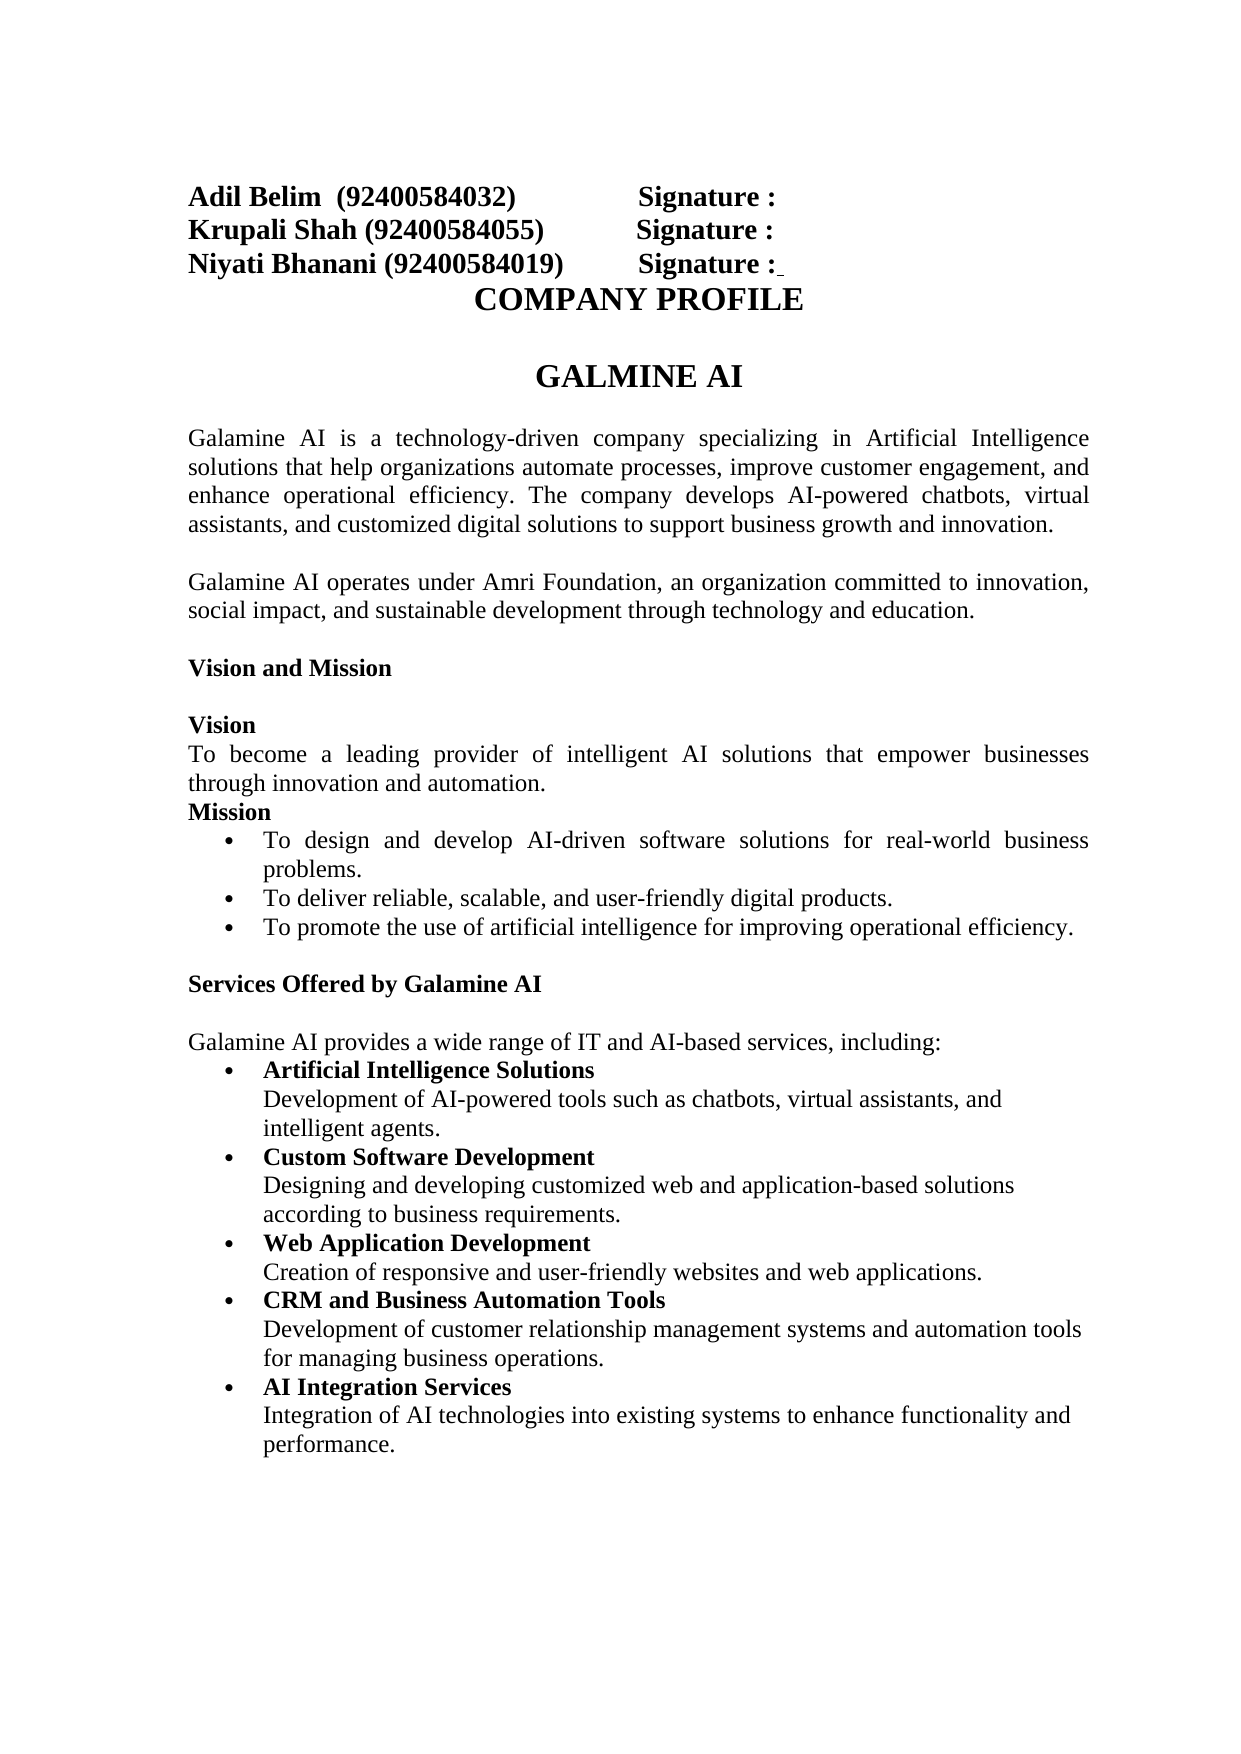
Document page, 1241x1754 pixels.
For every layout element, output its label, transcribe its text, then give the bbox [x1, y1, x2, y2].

list Web Application Development Creation of responsive and user-friendly websites and web applications. [225, 1228, 1090, 1286]
text Krupali Shah (92400584055) Signature : [188, 212, 1090, 246]
text Galamine AI is a technology-driven company specializing in Artificial Intelligence solutions that help organizations automate processes, improve customer engagement, and enhance operational efficiency. The company develops AI-powered chatbots, virtual assistants, and customized digital solutions to support business growth and innovation. [188, 423, 1090, 538]
list Custom Software Development Designing and developing customized web and application-based solutions according to business requirements. [225, 1142, 1090, 1228]
text COMPANY PROFILE [188, 279, 1090, 318]
list To deliver reliable, scalable, and user-friendly digital products. [225, 883, 1090, 912]
text To become a leading provider of intelligent AI solutions that empower businesses through innovation and automation. [188, 739, 1090, 797]
text Niyati Bhanani (92400584019) Signature : [188, 246, 1090, 279]
list Artificial Intelligence Solutions Development of AI-powered tools such as chatbots, virtual assistants, and intelligent agents. [225, 1056, 1090, 1142]
text Vision [188, 711, 1090, 739]
text Galamine AI operates under Amri Foundation, an organization committed to innovation, social impact, and sustainable development through technology and education. [188, 567, 1090, 624]
text Services Offered by Galamine AI [188, 969, 1090, 998]
text Vision and Mission [188, 653, 1090, 682]
text Galamine AI provides a wide range of IT and AI-based services, including: [188, 1027, 1090, 1056]
text Adil Belim (92400584032) Signature : [188, 179, 1090, 212]
text Mission [188, 797, 1090, 826]
list AI Integration Services Integration of AI technologies into existing systems to enhance functionality and performance. [225, 1372, 1090, 1458]
list To promote the use of artificial intelligence for improving operational efficiency. [225, 912, 1090, 941]
text GALMINE AI [188, 356, 1090, 423]
list To design and develop AI-driven software solutions for real-world business problems. [225, 826, 1090, 883]
list CRM and Business Automation Tools Development of customer relationship management systems and automation tools for managing business operations. [225, 1286, 1090, 1372]
